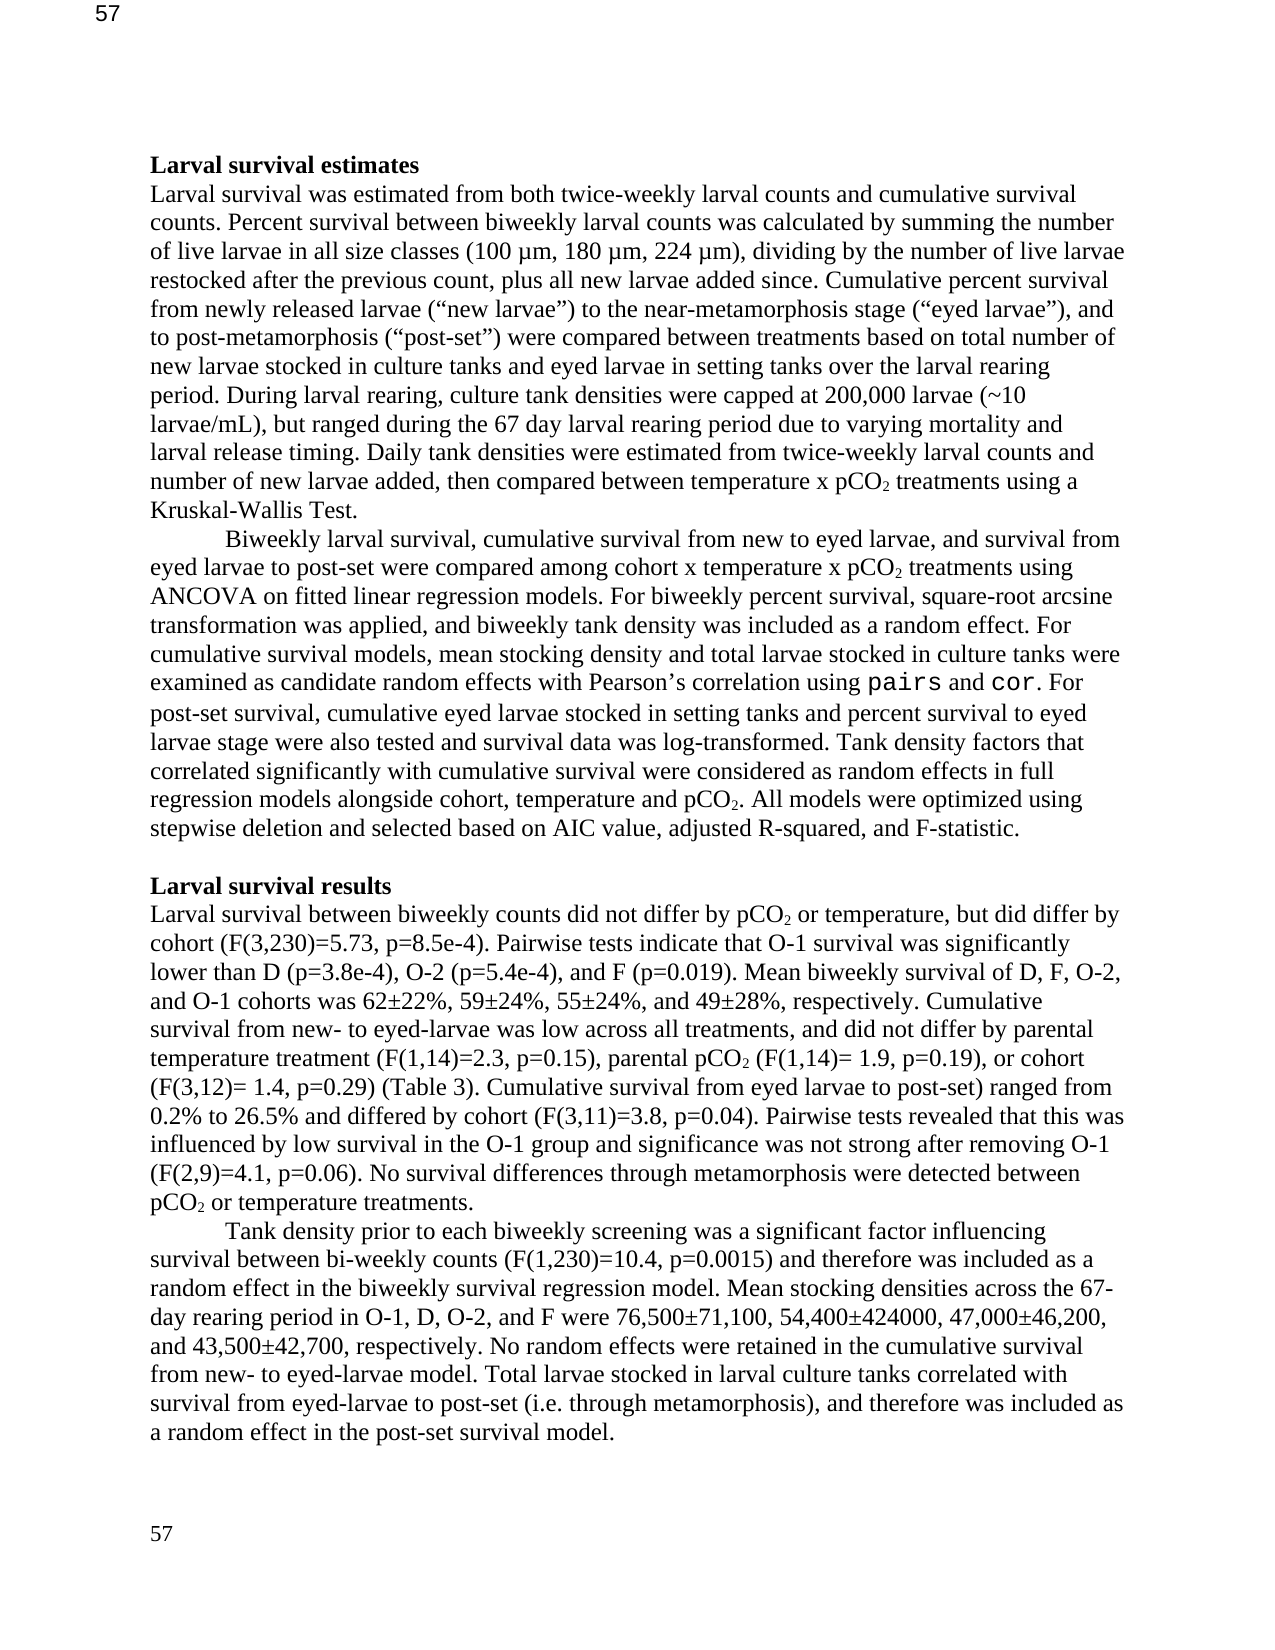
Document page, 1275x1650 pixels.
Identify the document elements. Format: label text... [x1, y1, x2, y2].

text Biweekly larval survival, cumulative survival from new to eyed larvae, and survival from eyed larvae to post-set were compared among cohort x temperature x pCO2 treatments using ANCOVA on fitted linear regression models. For biweekly percent survival, square-root arcsine transformation was applied, and biweekly tank density was included as a random effect. For cumulative survival models, mean stocking density and total larvae stocked in culture tanks were examined as candidate random effects with Pearson’s correlation using pairs and cor. For post-set survival, cumulative eyed larvae stocked in setting tanks and percent survival to eyed larvae stage were also tested and survival data was log-transformed. Tank density factors that correlated significantly with cumulative survival were considered as random effects in full regression models alongside cohort, temperature and pCO2. All models were optimized using stepwise deletion and selected based on AIC value, adjusted R-squared, and F-statistic. [150, 524, 1125, 842]
text Tank density prior to each biweekly screening was a significant factor influencing survival between bi-weekly counts (F(1,230)=10.4, p=0.0015) and therefore was included as a random effect in the biweekly survival regression model. Mean stocking densities across the 67-day rearing period in O-1, D, O-2, and F were 76,500±71,100, 54,400±424000, 47,000±46,200, and 43,500±42,700, respectively. No random effects were retained in the cumulative survival from new- to eyed-larvae model. Total larvae stocked in larval culture tanks correlated with survival from eyed-larvae to post-set (i.e. through metamorphosis), and therefore was included as a random effect in the post-set survival model. [150, 1216, 1125, 1446]
text Larval survival results [150, 871, 1125, 899]
text Larval survival was estimated from both twice-weekly larval counts and cumulative survival counts. Percent survival between biweekly larval counts was calculated by summing the number of live larvae in all size classes (100 µm, 180 µm, 224 µm), dividing by the number of live larvae restocked after the previous count, plus all new larvae added since. Cumulative percent survival from newly released larvae (“new larvae”) to the near-metamorphosis stage (“eyed larvae”), and to post-metamorphosis (“post-set”) were compared between treatments based on total number of new larvae stocked in culture tanks and eyed larvae in setting tanks over the larval rearing period. During larval rearing, culture tank densities were capped at 200,000 larvae (~10 larvae/mL), but ranged during the 67 day larval rearing period due to varying mortality and larval release timing. Daily tank densities were estimated from twice-weekly larval counts and number of new larvae added, then compared between temperature x pCO2 treatments using a Kruskal-Wallis Test. [150, 179, 1125, 524]
text Larval survival estimates [150, 150, 1125, 179]
text Larval survival between biweekly counts did not differ by pCO2 or temperature, but did differ by cohort (F(3,230)=5.73, p=8.5e-4). Pairwise tests indicate that O-1 survival was significantly lower than D (p=3.8e-4), O-2 (p=5.4e-4), and F (p=0.019). Mean biweekly survival of D, F, O-2, and O-1 cohorts was 62±22%, 59±24%, 55±24%, and 49±28%, respectively. Cumulative survival from new- to eyed-larvae was low across all treatments, and did not differ by parental temperature treatment (F(1,14)=2.3, p=0.15), parental pCO2 (F(1,14)= 1.9, p=0.19), or cohort (F(3,12)= 1.4, p=0.29) (Table 3). Cumulative survival from eyed larvae to post-set) ranged from 0.2% to 26.5% and differed by cohort (F(3,11)=3.8, p=0.04). Pairwise tests revealed that this was influenced by low survival in the O-1 group and significance was not strong after removing O-1 (F(2,9)=4.1, p=0.06). No survival differences through metamorphosis were detected between pCO2 or temperature treatments. [150, 899, 1125, 1216]
